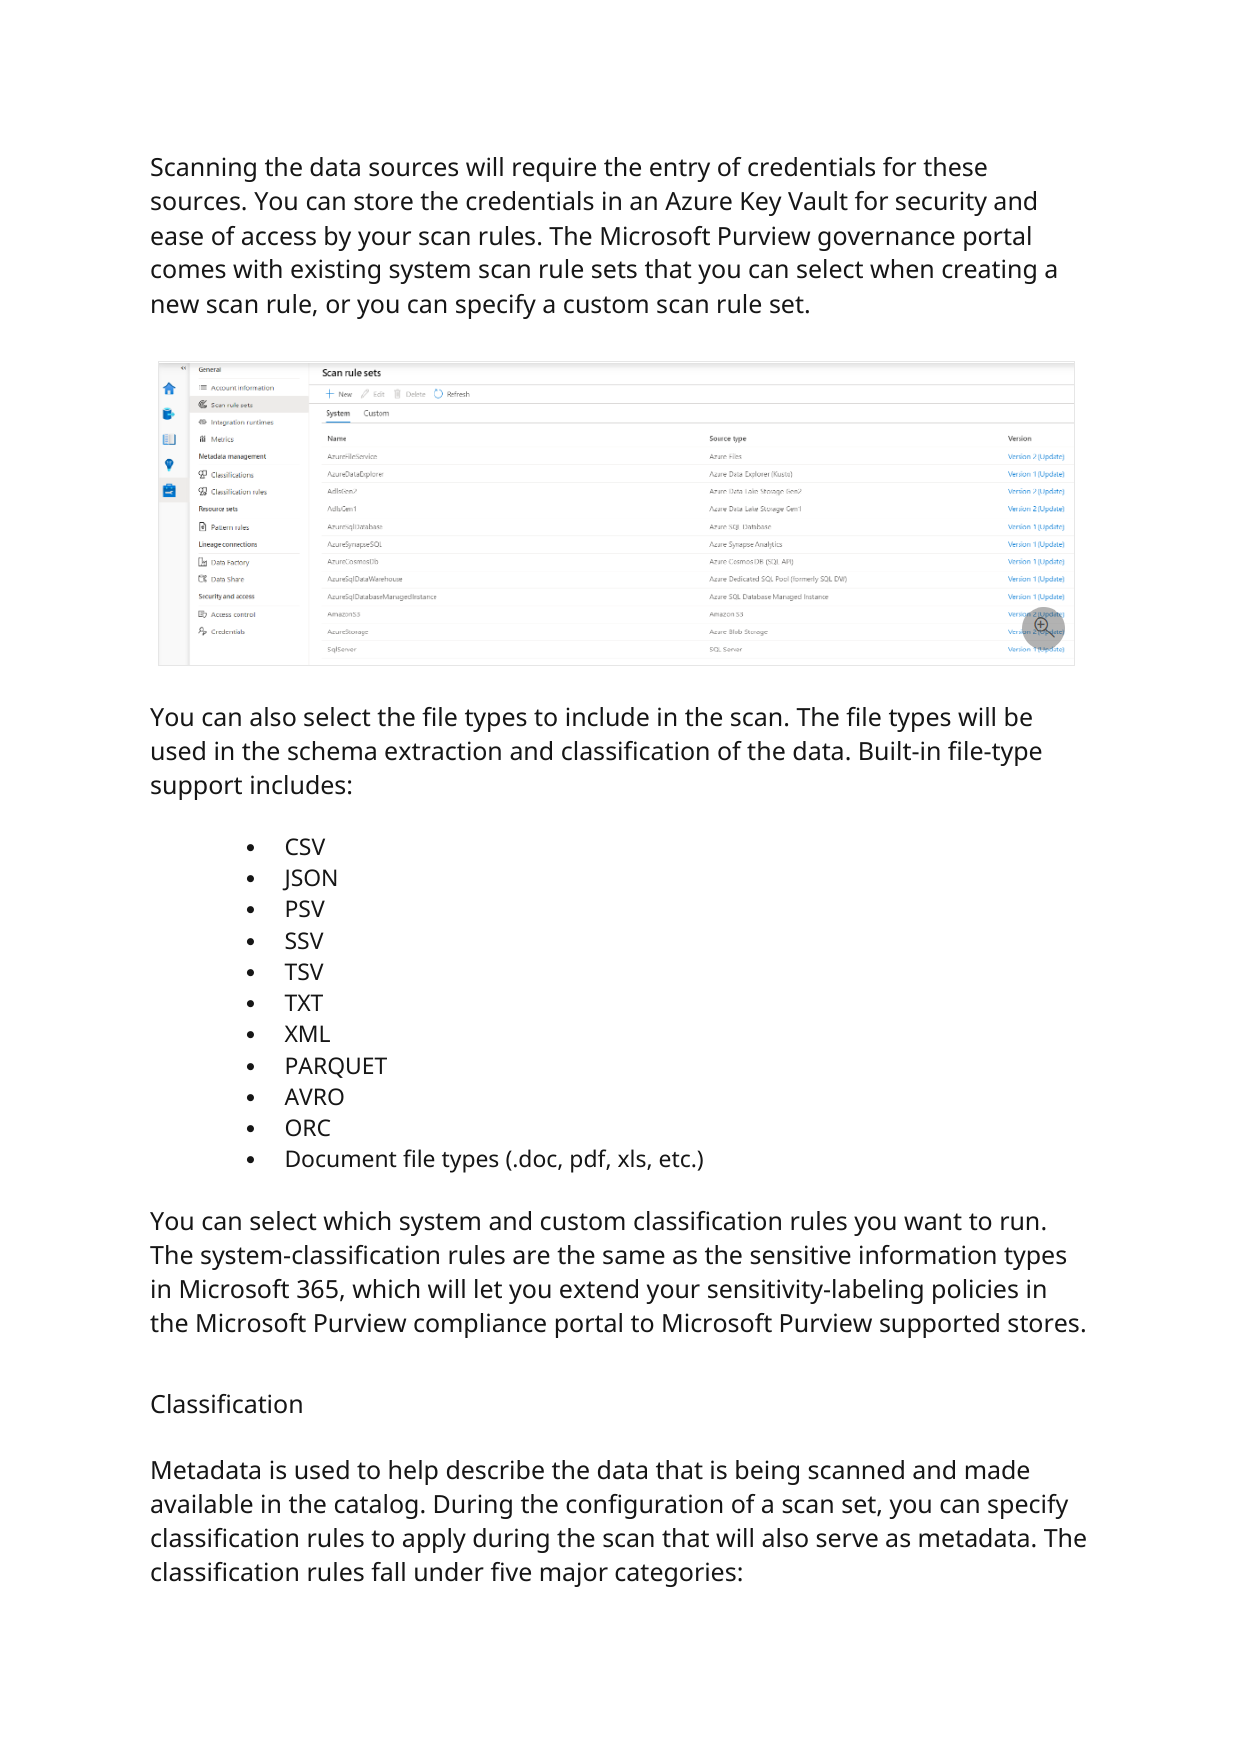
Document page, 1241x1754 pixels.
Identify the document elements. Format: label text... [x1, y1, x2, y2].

text Scanning the data sources will require the entry of credentials for these sources. You can store the credentials in an Azure Key Vault for security and ease of access by your scan rules. The Microsoft Purview governance portal comes with existing system scan rule sets that you can select when creating a new scan rule, or you can specify a custom scan rule set. [150, 150, 1090, 320]
subtitle Classification [150, 1387, 1090, 1421]
list Document file types (.doc, pdf, xls, etc.) [247, 1143, 1090, 1175]
list AVRO [247, 1081, 1090, 1112]
list XML [247, 1018, 1090, 1050]
list TXT [247, 987, 1090, 1018]
list JSON [247, 862, 1090, 893]
list PARQUET [247, 1050, 1090, 1081]
list CSV [247, 831, 1090, 862]
text You can select which system and custom classification rules you want to run. The system-classification rules are the same as the sensitive information types in Microsoft 365, which will let you extend your sensitivity-labeling policies in the Microsoft Purview compliance portal to Microsoft Purview supported stores. [150, 1204, 1090, 1340]
list TSV [247, 956, 1090, 987]
list SSV [247, 925, 1090, 956]
list PSV [247, 893, 1090, 925]
list ORC [247, 1112, 1090, 1143]
text Metadata is used to help describe the data that is being scanned and made available in the catalog. During the configuration of a scan set, you can specify classification rules to apply during the scan that will also serve as metadata. The classification rules fall under five major categories: [150, 1453, 1090, 1589]
text You can also select the file types to include in the scan. The file types will be used in the schema extraction and classification of the data. Built-in file-type support includes: [150, 699, 1090, 802]
picture [150, 349, 1091, 669]
